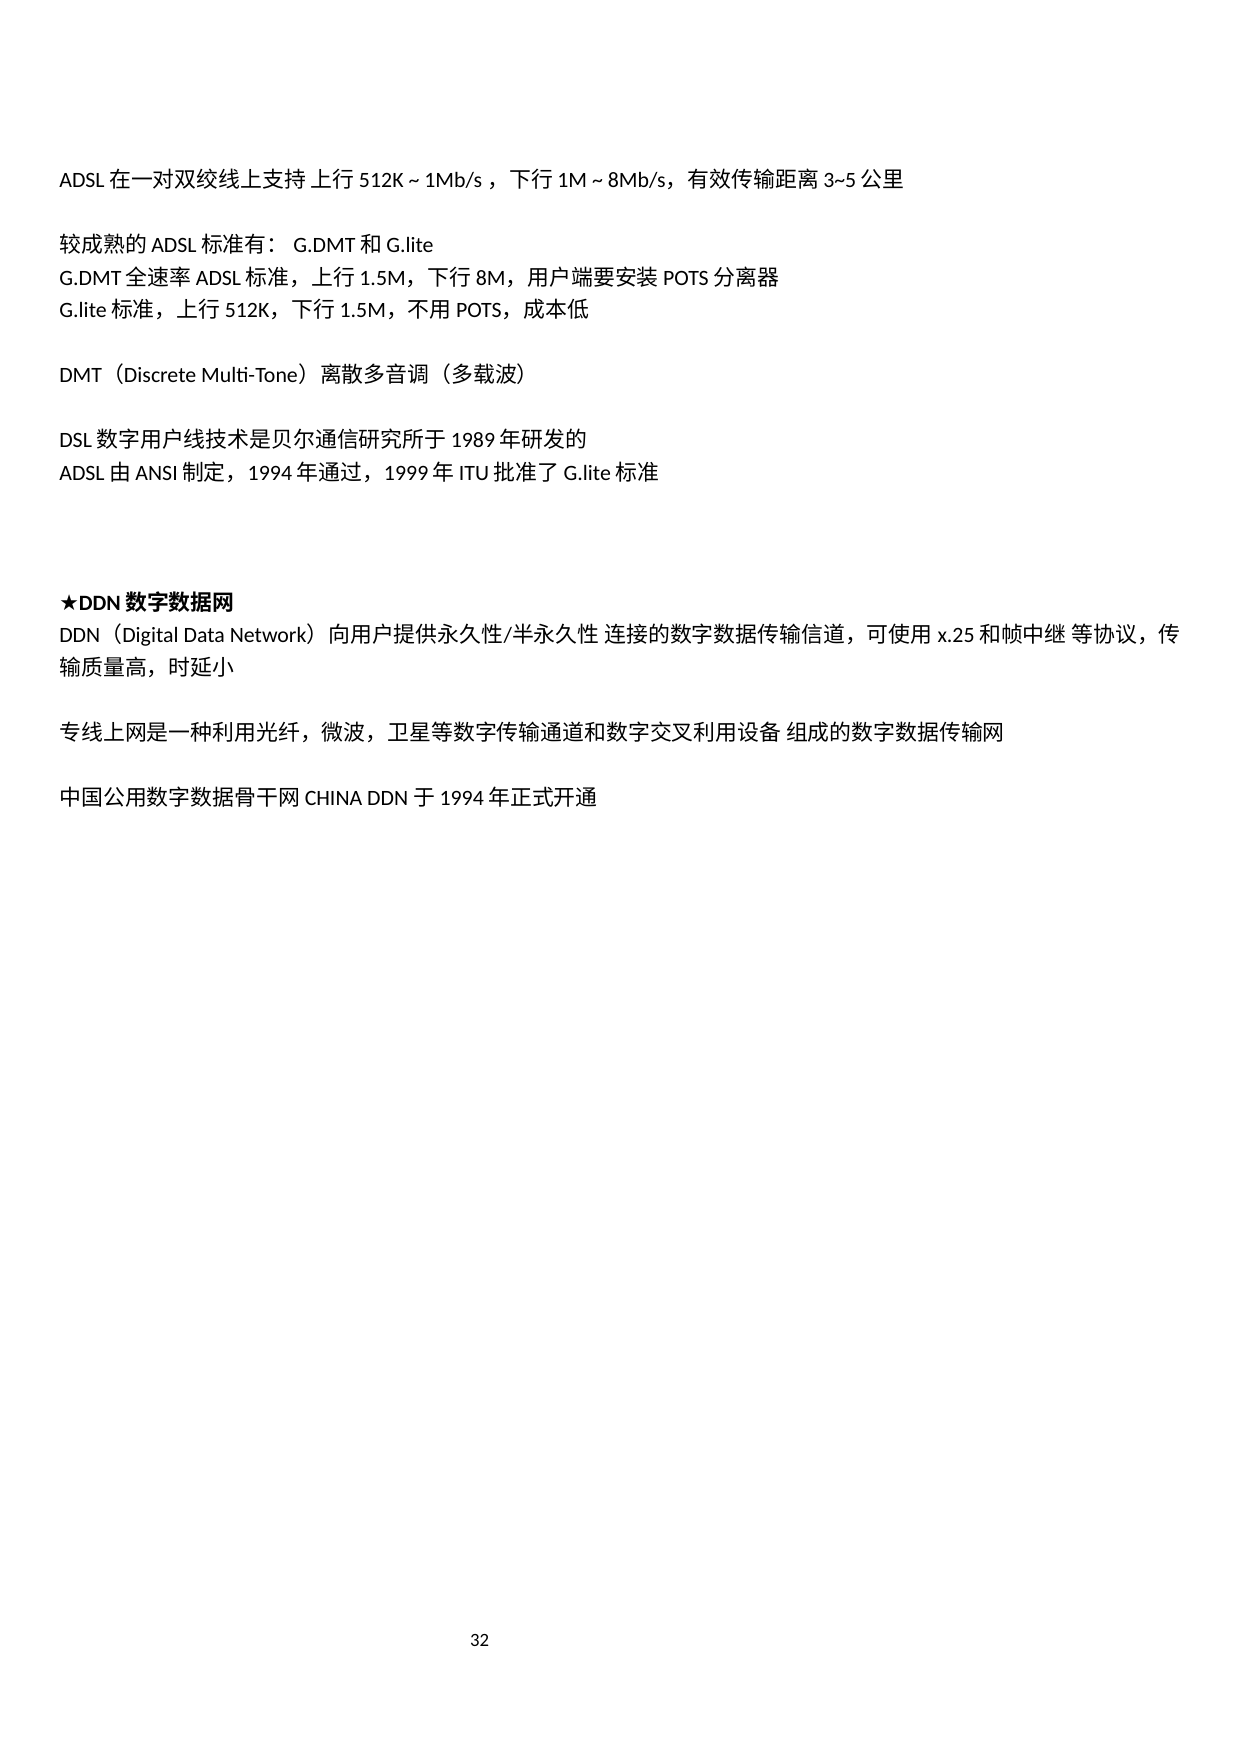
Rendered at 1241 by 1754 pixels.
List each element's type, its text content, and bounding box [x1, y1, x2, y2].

text 较成熟的ADSL标准有： G.DMT和G.lite [59, 227, 1181, 259]
text DMT（Discrete Multi-Tone）离散多音调（多载波） [59, 357, 1181, 389]
text ★DDN数字数据网 [59, 584, 1181, 617]
text 中国公用数字数据骨干网 CHINA DDN 于1994年正式开通 [59, 779, 1181, 812]
text ADSL由ANSI制定，1994年通过，1999年ITU批准了G.lite标准 [59, 454, 1181, 487]
text G.DMT全速率ADSL标准，上行1.5M，下行8M，用户端要安装POTS分离器 [59, 259, 1181, 292]
text G.lite标准，上行512K，下行1.5M，不用POTS，成本低 [59, 292, 1181, 324]
text DSL数字用户线技术是贝尔通信研究所于1989年研发的 [59, 422, 1181, 454]
text 专线上网是一种利用光纤，微波，卫星等数字传输通道和数字交叉利用设备 组成的数字数据传输网 [59, 714, 1181, 747]
text DDN（Digital Data Network）向用户提供永久性/半永久性 连接的数字数据传输信道，可使用x.25和帧中继 等协议，传输质量高，时延小 [59, 617, 1181, 682]
text ADSL在一对双绞线上支持 上行512K ~ 1Mb/s ，下行1M ~ 8Mb/s，有效传输距离3~5公里 [59, 162, 1181, 194]
